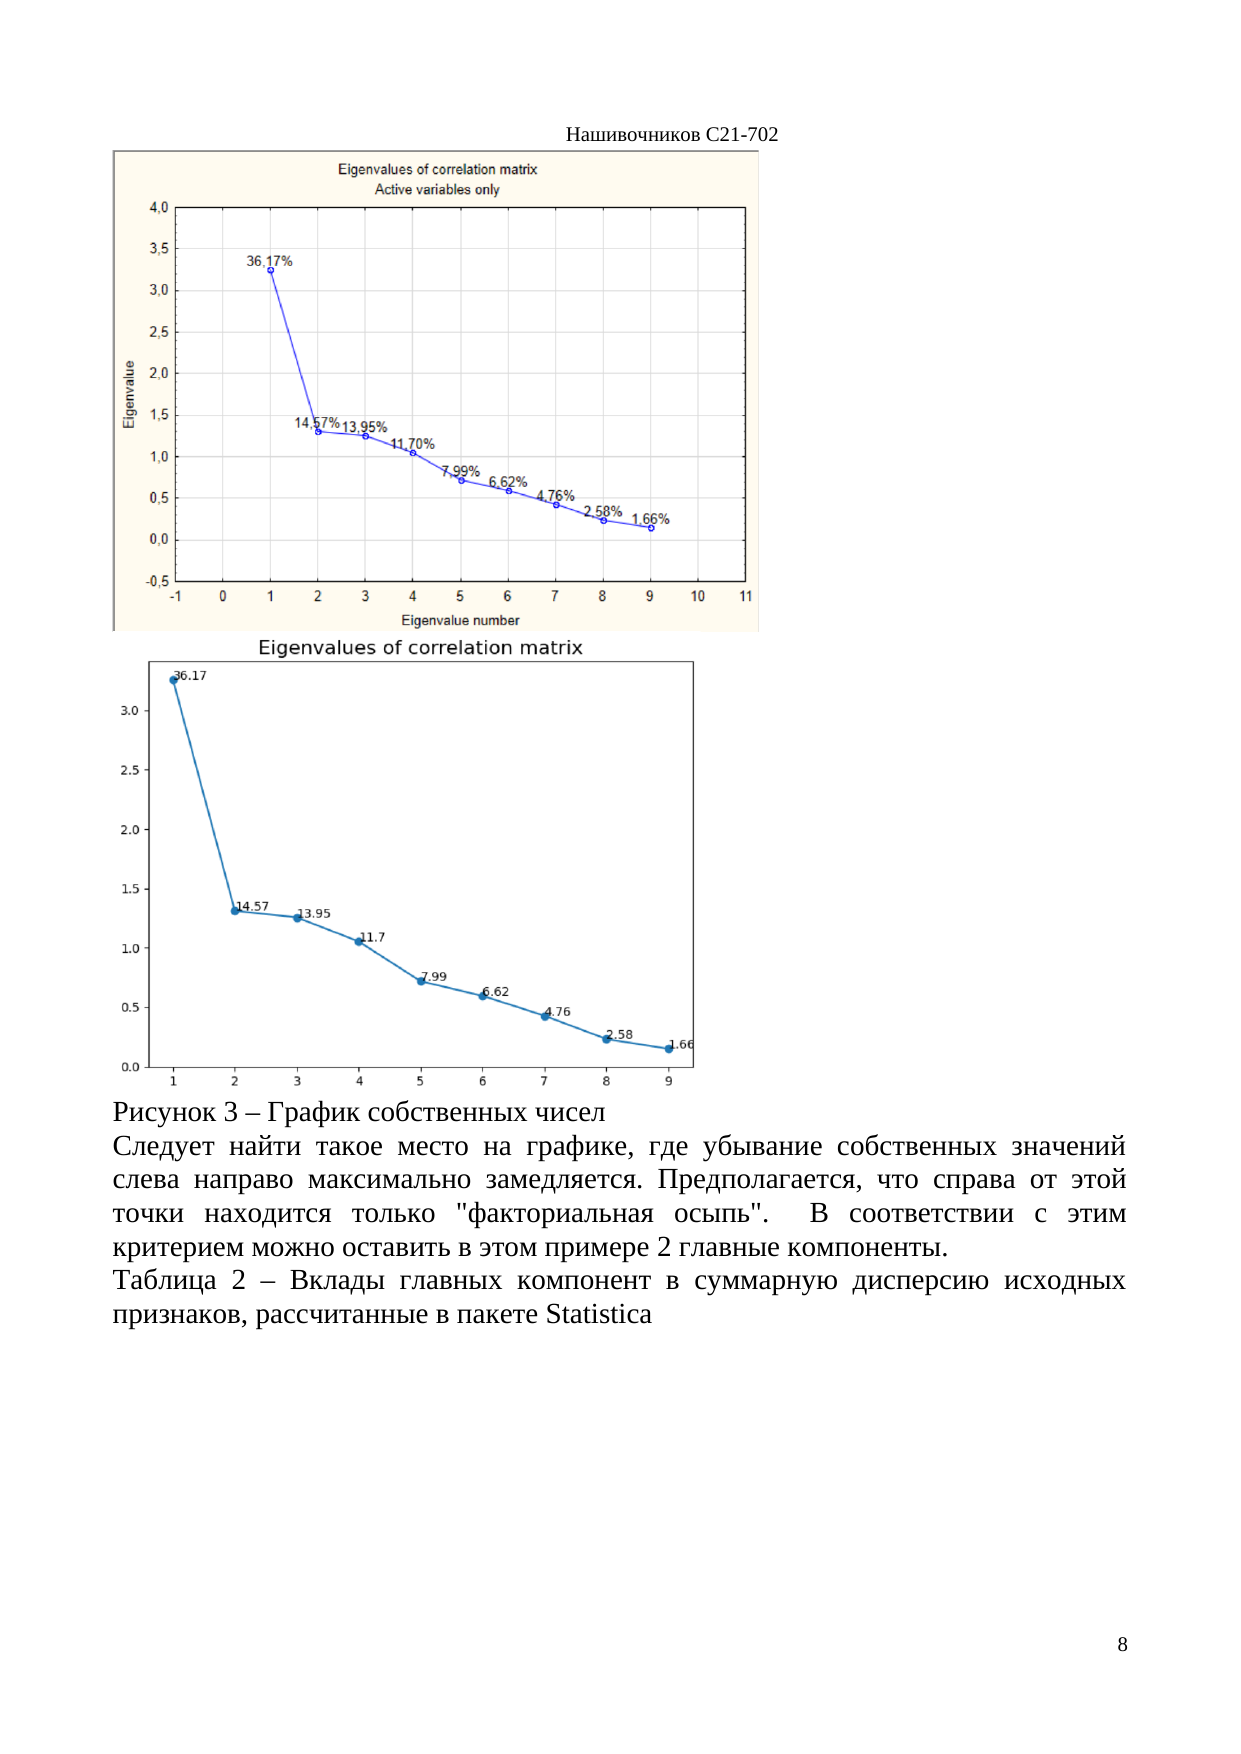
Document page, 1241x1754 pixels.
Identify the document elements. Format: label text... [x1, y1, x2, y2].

text Таблица 2 – Вклады главных компонент в суммарную дисперсию исходных признаков, рассчитанные в пакете Statistica [112, 1262, 1128, 1329]
picture [112, 150, 759, 1095]
text Следует найти такое место на графике, где убывание собственных значений слева направо максимально замедляется. Предполагается, что справа от этой точки находится только "факториальная осыпь". В соответствии с этим критерием можно оставить в этом примере 2 главные компоненты. [112, 1128, 1128, 1262]
text Рисунок 3 – График собственных чисел [112, 1094, 1128, 1128]
